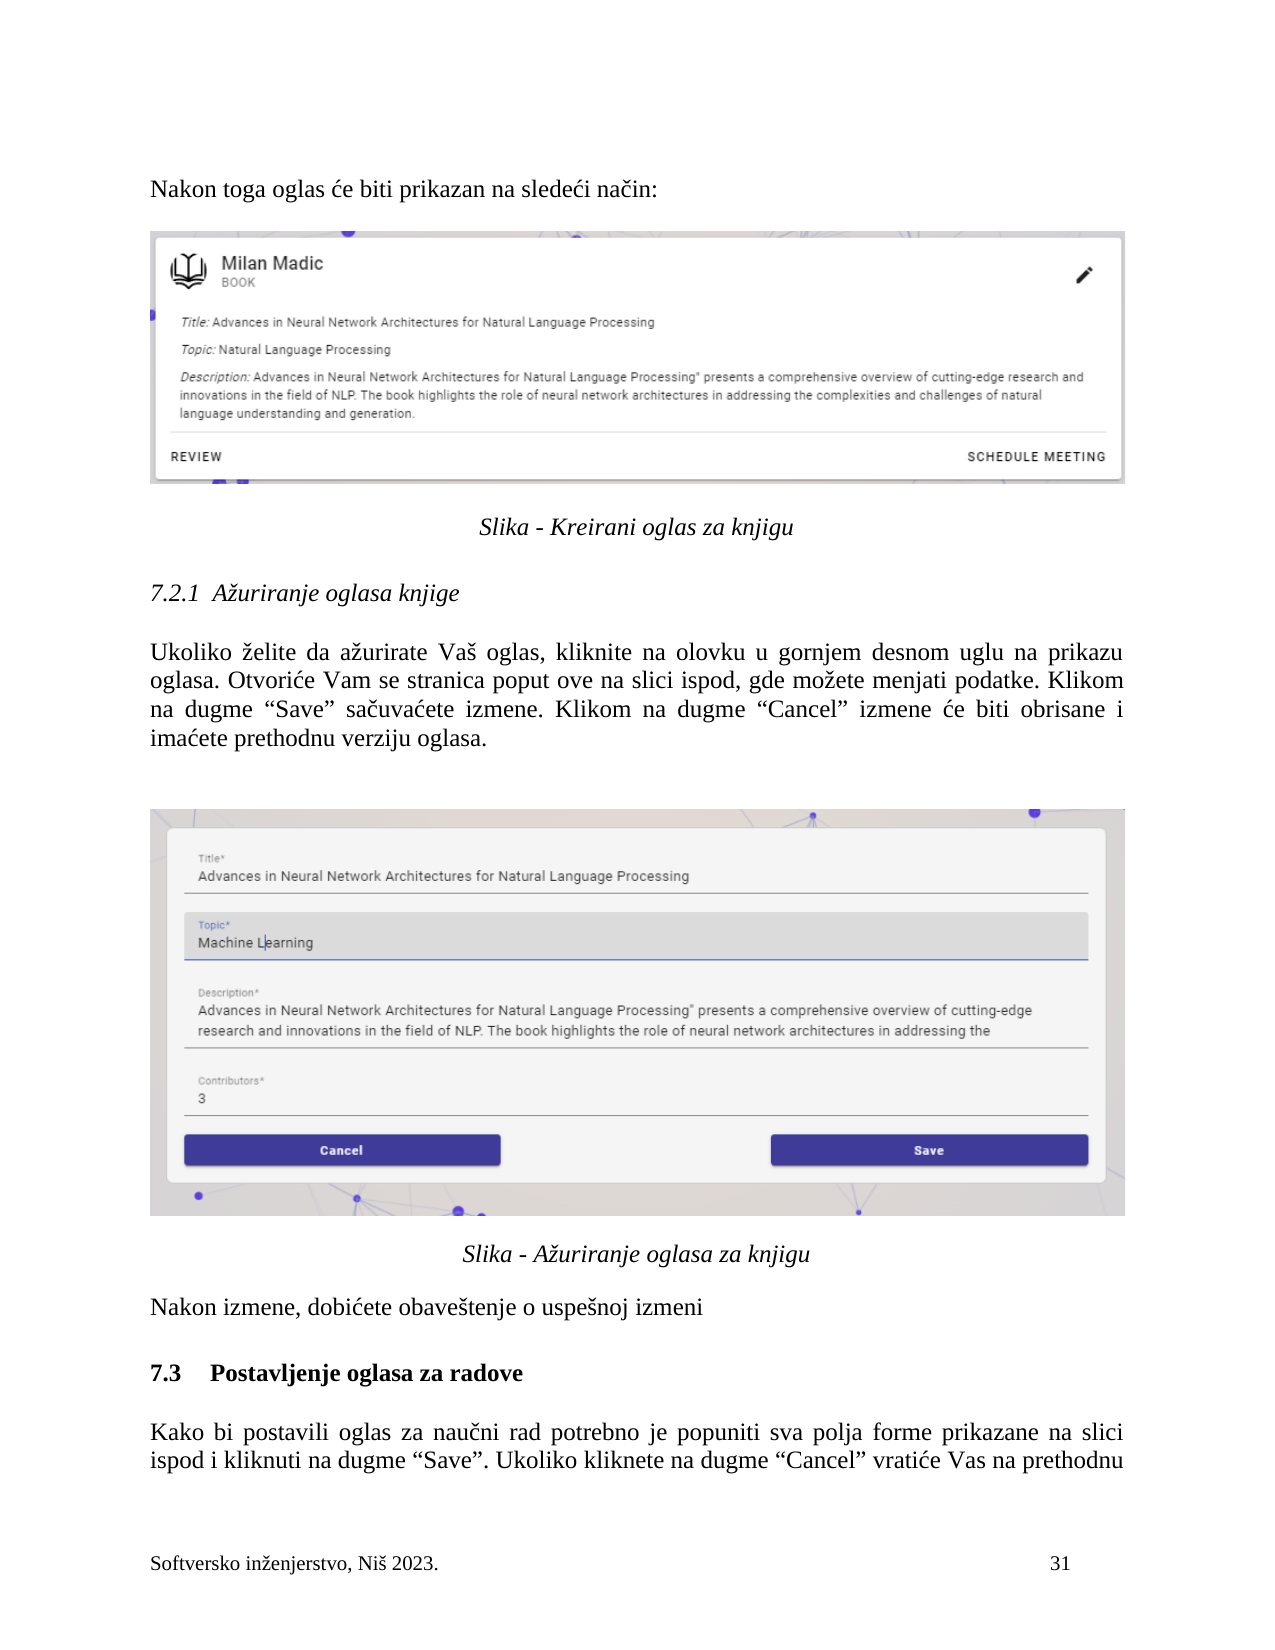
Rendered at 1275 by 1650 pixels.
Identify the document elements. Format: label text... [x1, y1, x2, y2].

text Nakon toga oglas će biti prikazan na sledeći način: [150, 174, 1125, 203]
text Slika - Ažuriranje oglasa za knjigu [150, 1239, 1125, 1268]
text Ukoliko želite da ažurirate Vaš oglas, kliknite na olovku u gornjem desnom uglu na prikazu oglasa. Otvoriće Vam se stranica poput ove na slici ispod, gde možete menjati podatke. Klikom na dugme “Save” sačuvaćete izmene. Klikom na dugme “Cancel” izmene će biti obrisane i imaćete prethodnu verziju oglasa. [150, 637, 1125, 752]
text Nakon izmene, dobićete obaveštenje o uspešnoj izmeni [150, 1292, 1125, 1321]
text Slika - Kreirani oglas za knjigu [150, 512, 1125, 541]
picture [150, 809, 1125, 1216]
picture [150, 231, 1125, 484]
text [150, 1417, 1125, 1474]
subtitle 7.2.1 Ažuriranje oglasa knjige [150, 578, 1125, 606]
subtitle Postavljenje oglasa za radove [150, 1358, 1125, 1386]
